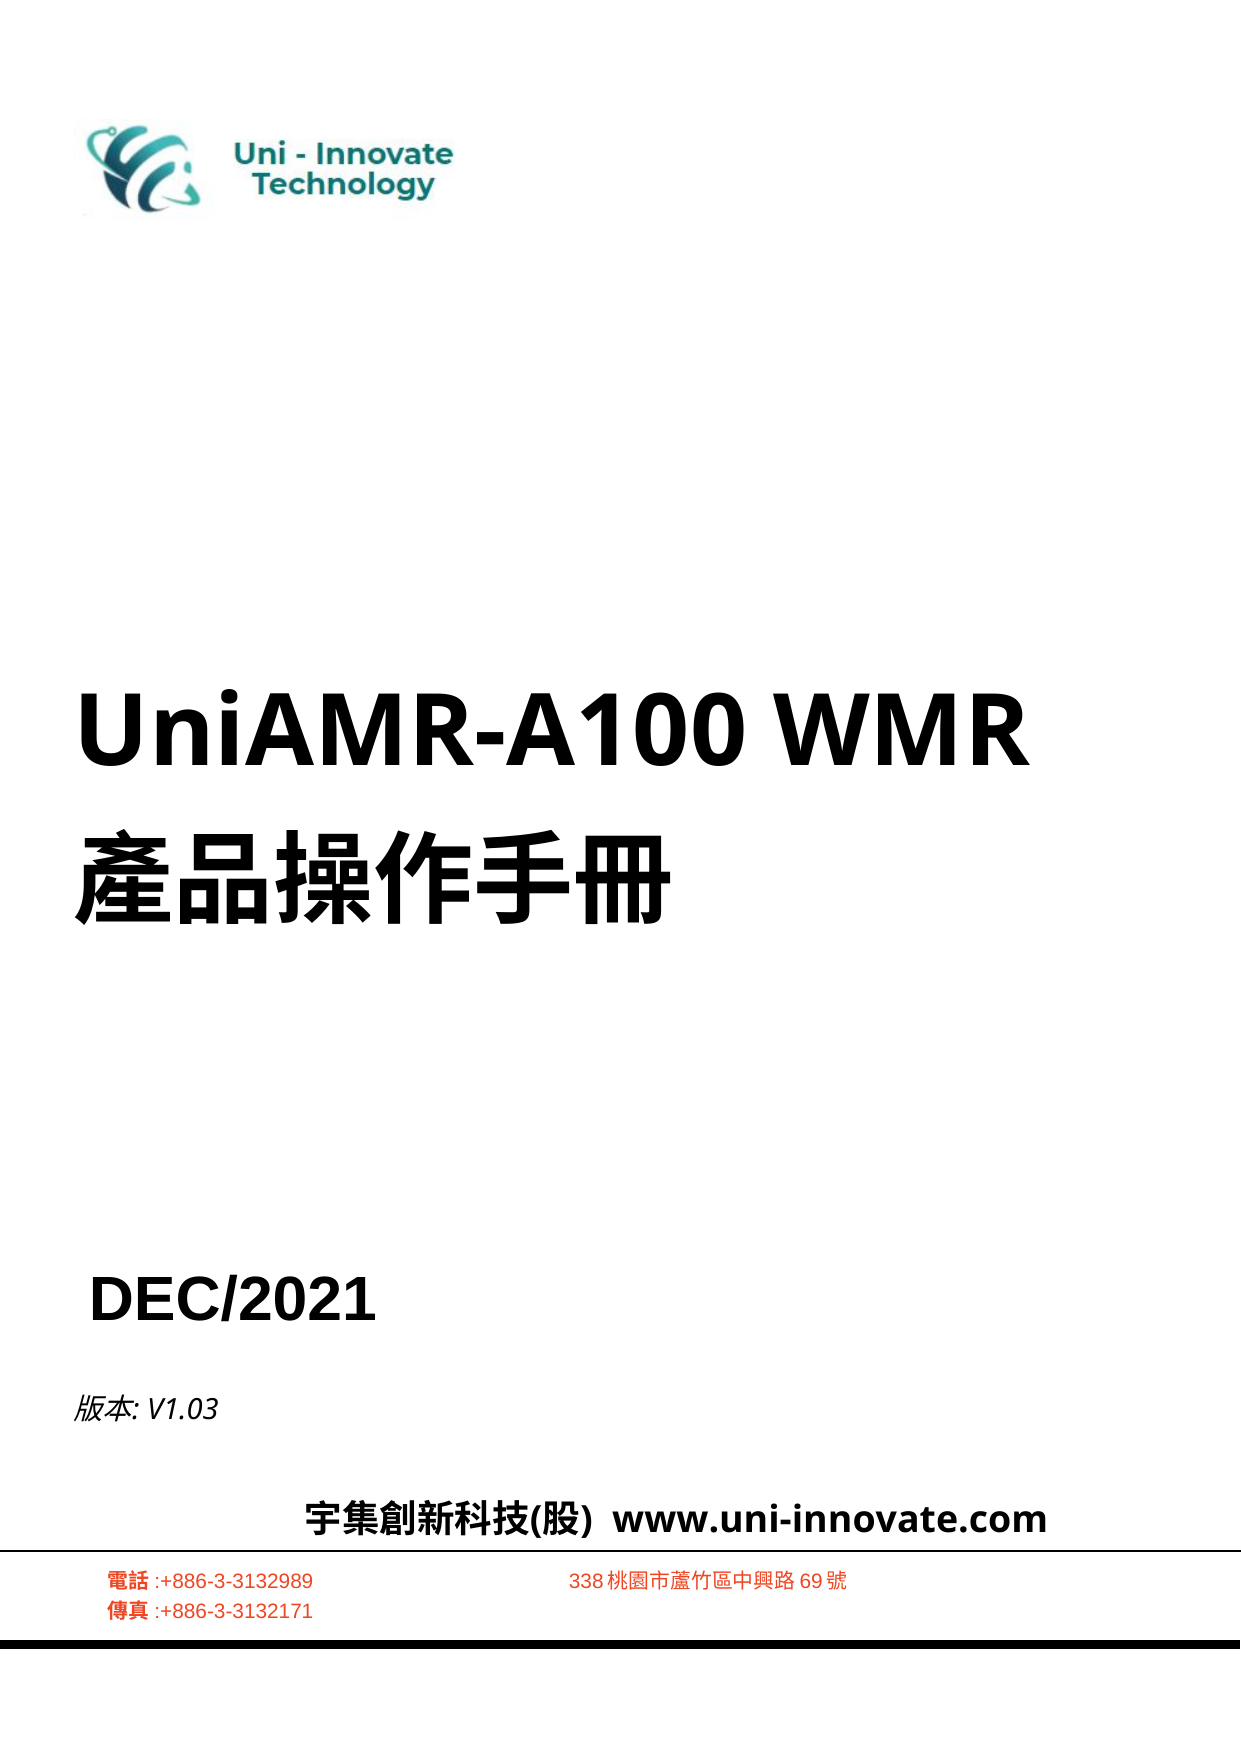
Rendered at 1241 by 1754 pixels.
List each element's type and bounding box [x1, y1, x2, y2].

picture [73, 119, 467, 222]
